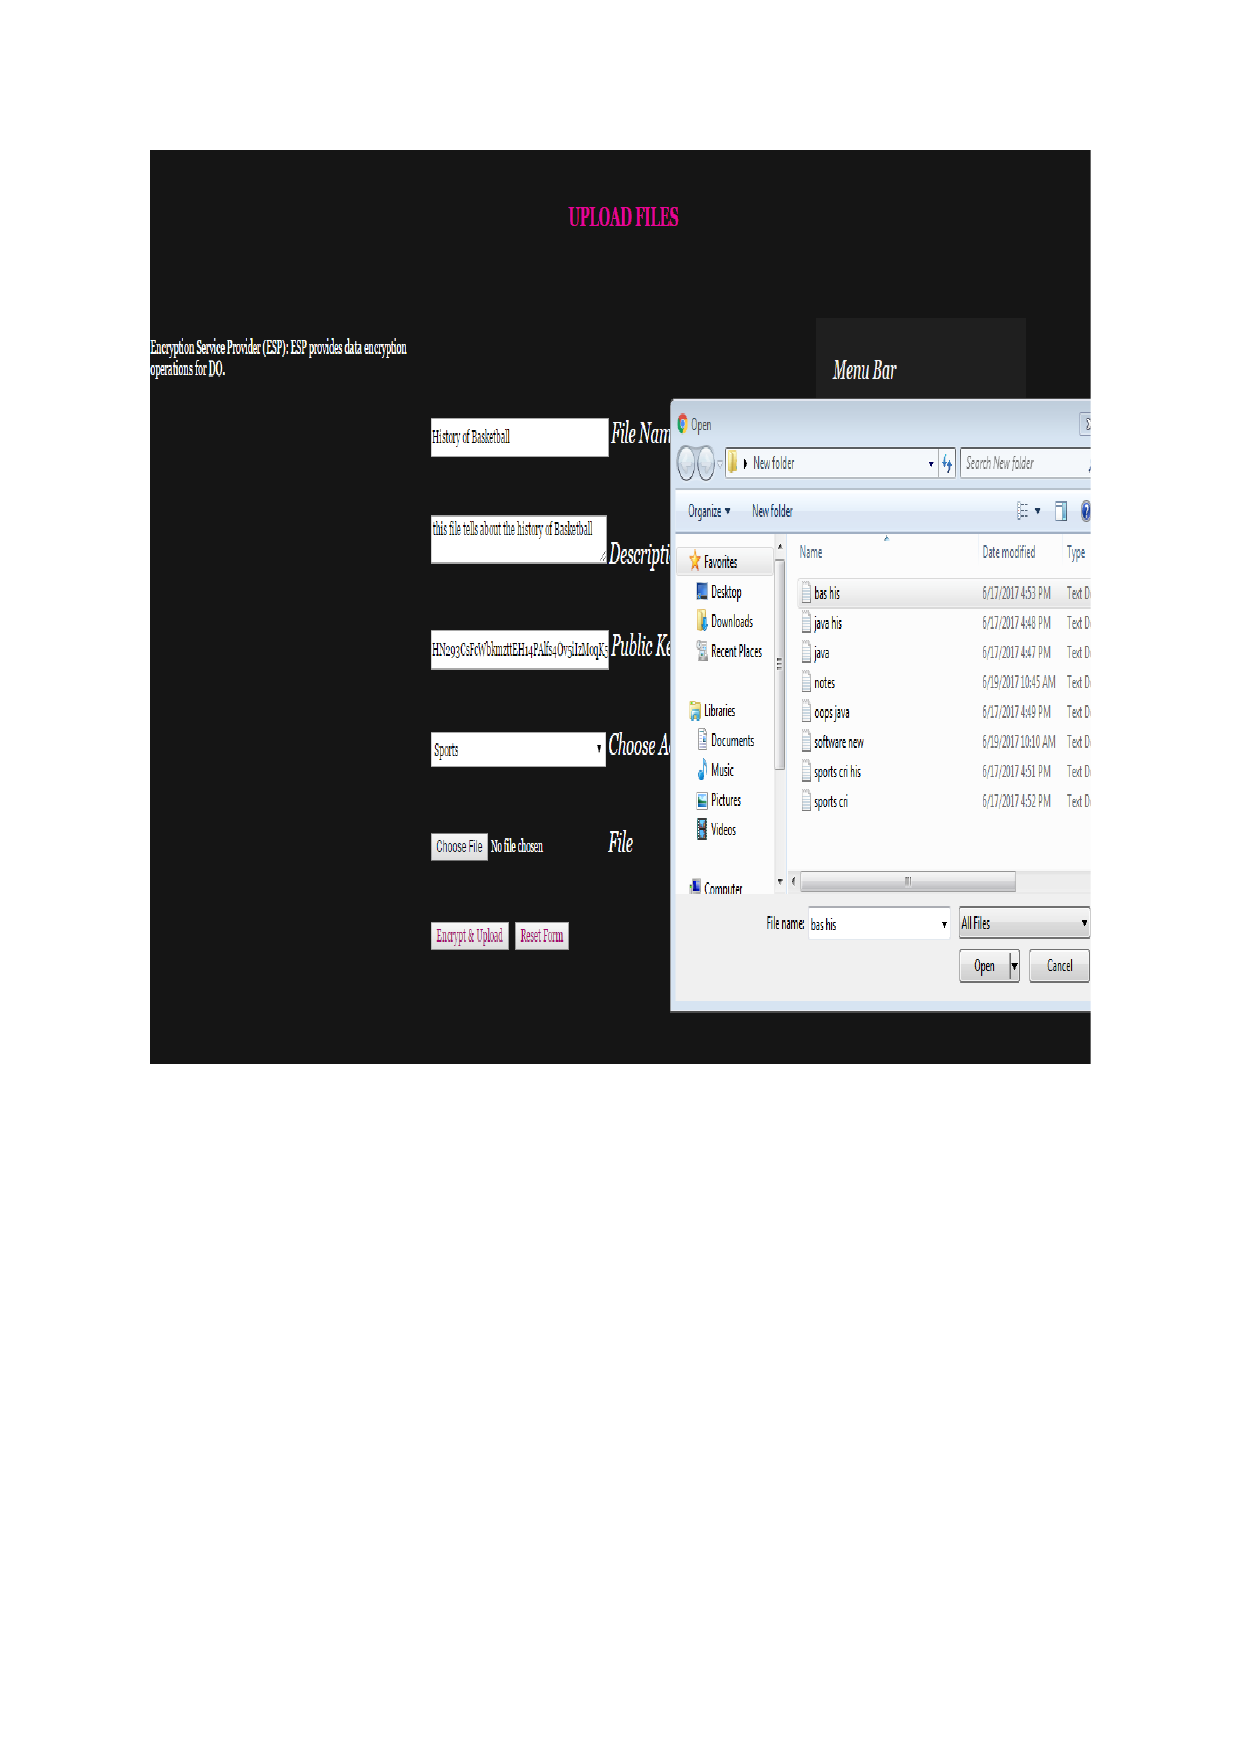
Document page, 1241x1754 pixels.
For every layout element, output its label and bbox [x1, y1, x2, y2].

picture [150, 150, 1091, 1064]
